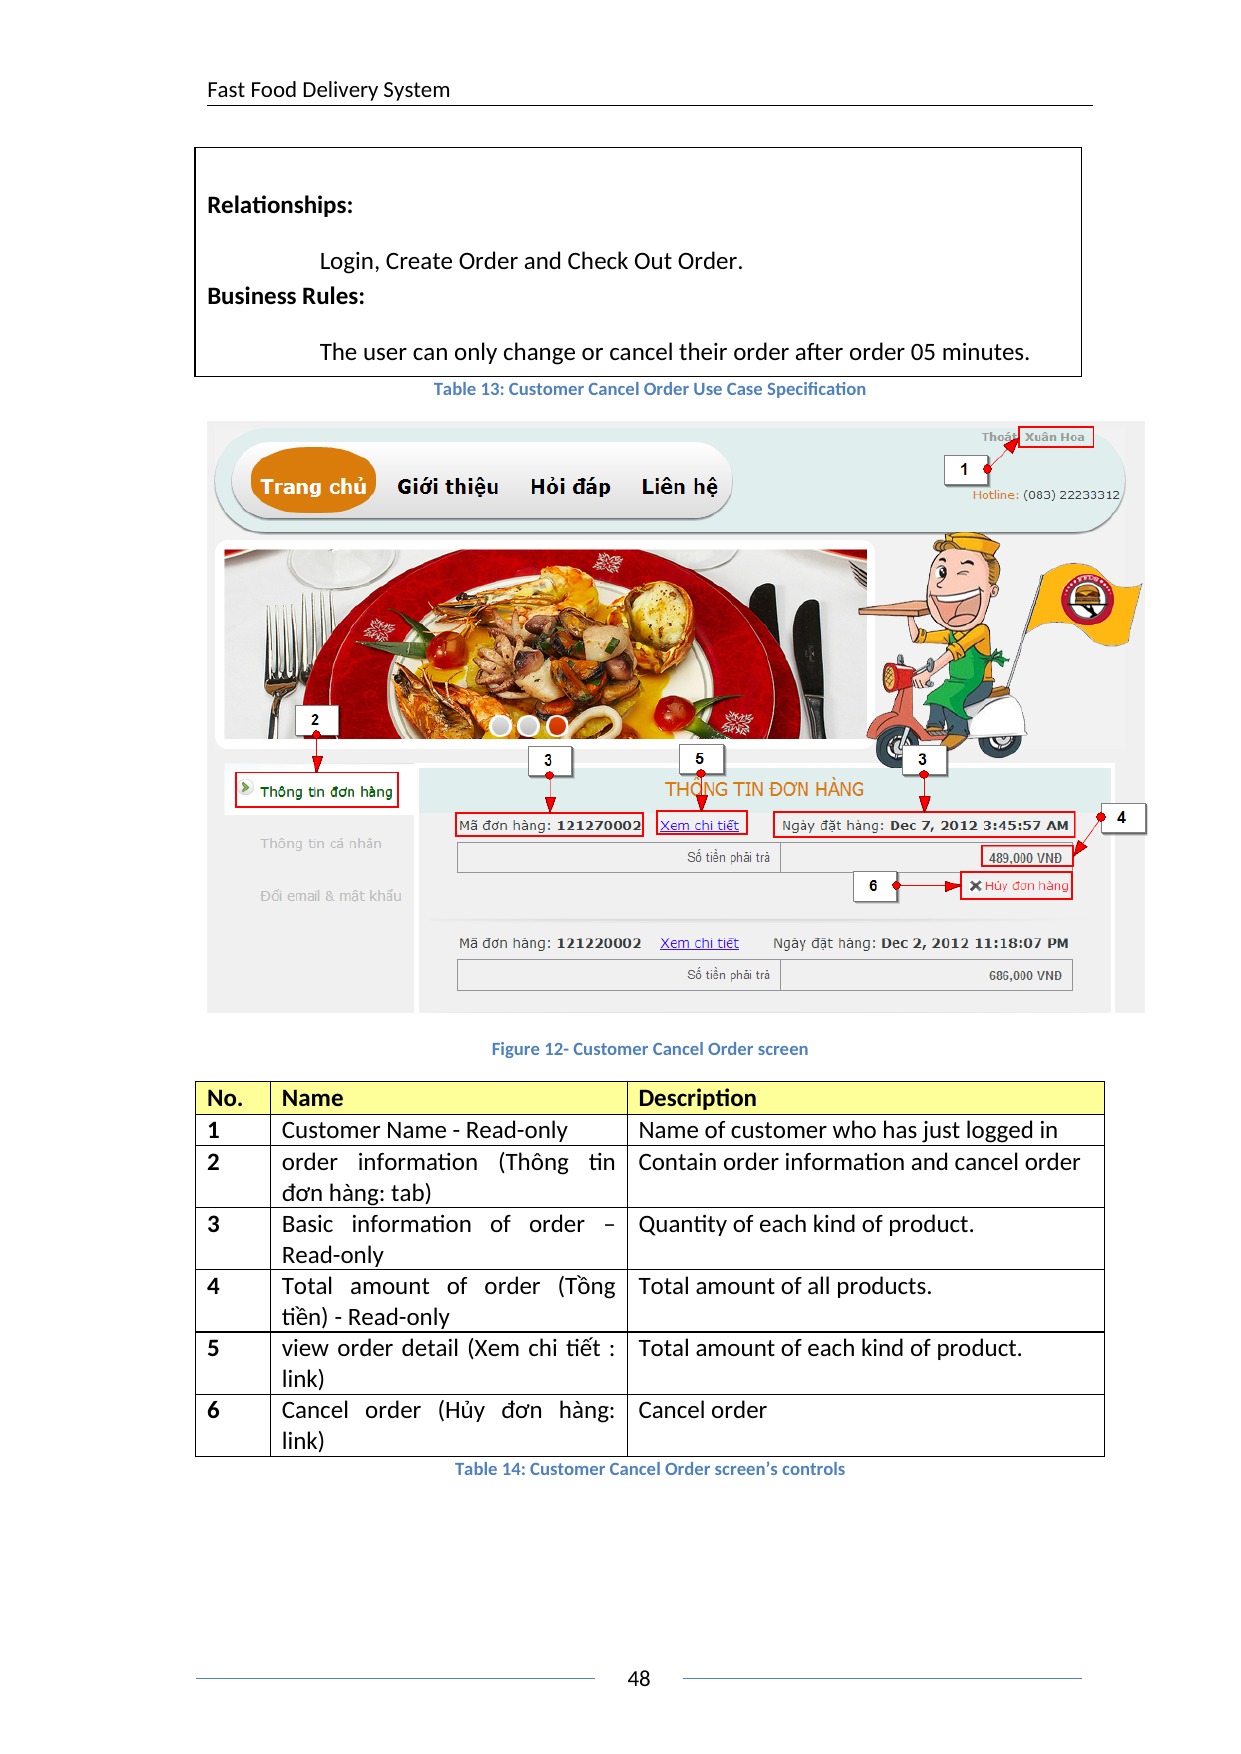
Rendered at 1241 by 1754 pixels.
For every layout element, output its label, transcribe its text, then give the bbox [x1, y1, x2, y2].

table_cell Total amount of all products. [628, 1270, 1104, 1331]
text Table 14: Customer Cancel Order screen’s controls [207, 1457, 1093, 1479]
table_cell view order detail (Xem chi tiết : link) [271, 1333, 627, 1393]
table_cell Total amount of order (Tồng tiền) - Read-only [271, 1270, 627, 1331]
table_header No. [196, 1082, 270, 1114]
picture [207, 421, 1148, 1013]
table_cell 3 [196, 1208, 270, 1269]
table_cell 4 [196, 1270, 270, 1331]
table_cell Cancel order (Hủy đơn hàng: link) [271, 1395, 627, 1456]
table_cell Basic information of order – Read-only [271, 1208, 627, 1269]
text Table 13: Customer Cancel Order Use Case Specification [207, 377, 1093, 400]
table_cell Cancel order [628, 1395, 1104, 1456]
table_cell order information (Thông tin đơn hàng: tab) [271, 1146, 627, 1207]
table_header Name [271, 1082, 627, 1114]
table_cell Total amount of each kind of product. [628, 1333, 1104, 1393]
table_cell Quantity of each kind of product. [628, 1208, 1104, 1269]
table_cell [196, 148, 1081, 376]
table_cell 2 [196, 1146, 270, 1207]
table_cell 6 [196, 1395, 270, 1456]
table_cell 1 [196, 1115, 270, 1145]
text Figure 12- Customer Cancel Order screen [207, 1037, 1093, 1060]
table_header Description [628, 1082, 1104, 1114]
table_cell Contain order information and cancel order [628, 1146, 1104, 1207]
table_cell Name of customer who has just logged in [628, 1115, 1104, 1145]
table_cell 5 [196, 1333, 270, 1393]
table_cell Customer Name - Read-only [271, 1115, 627, 1145]
